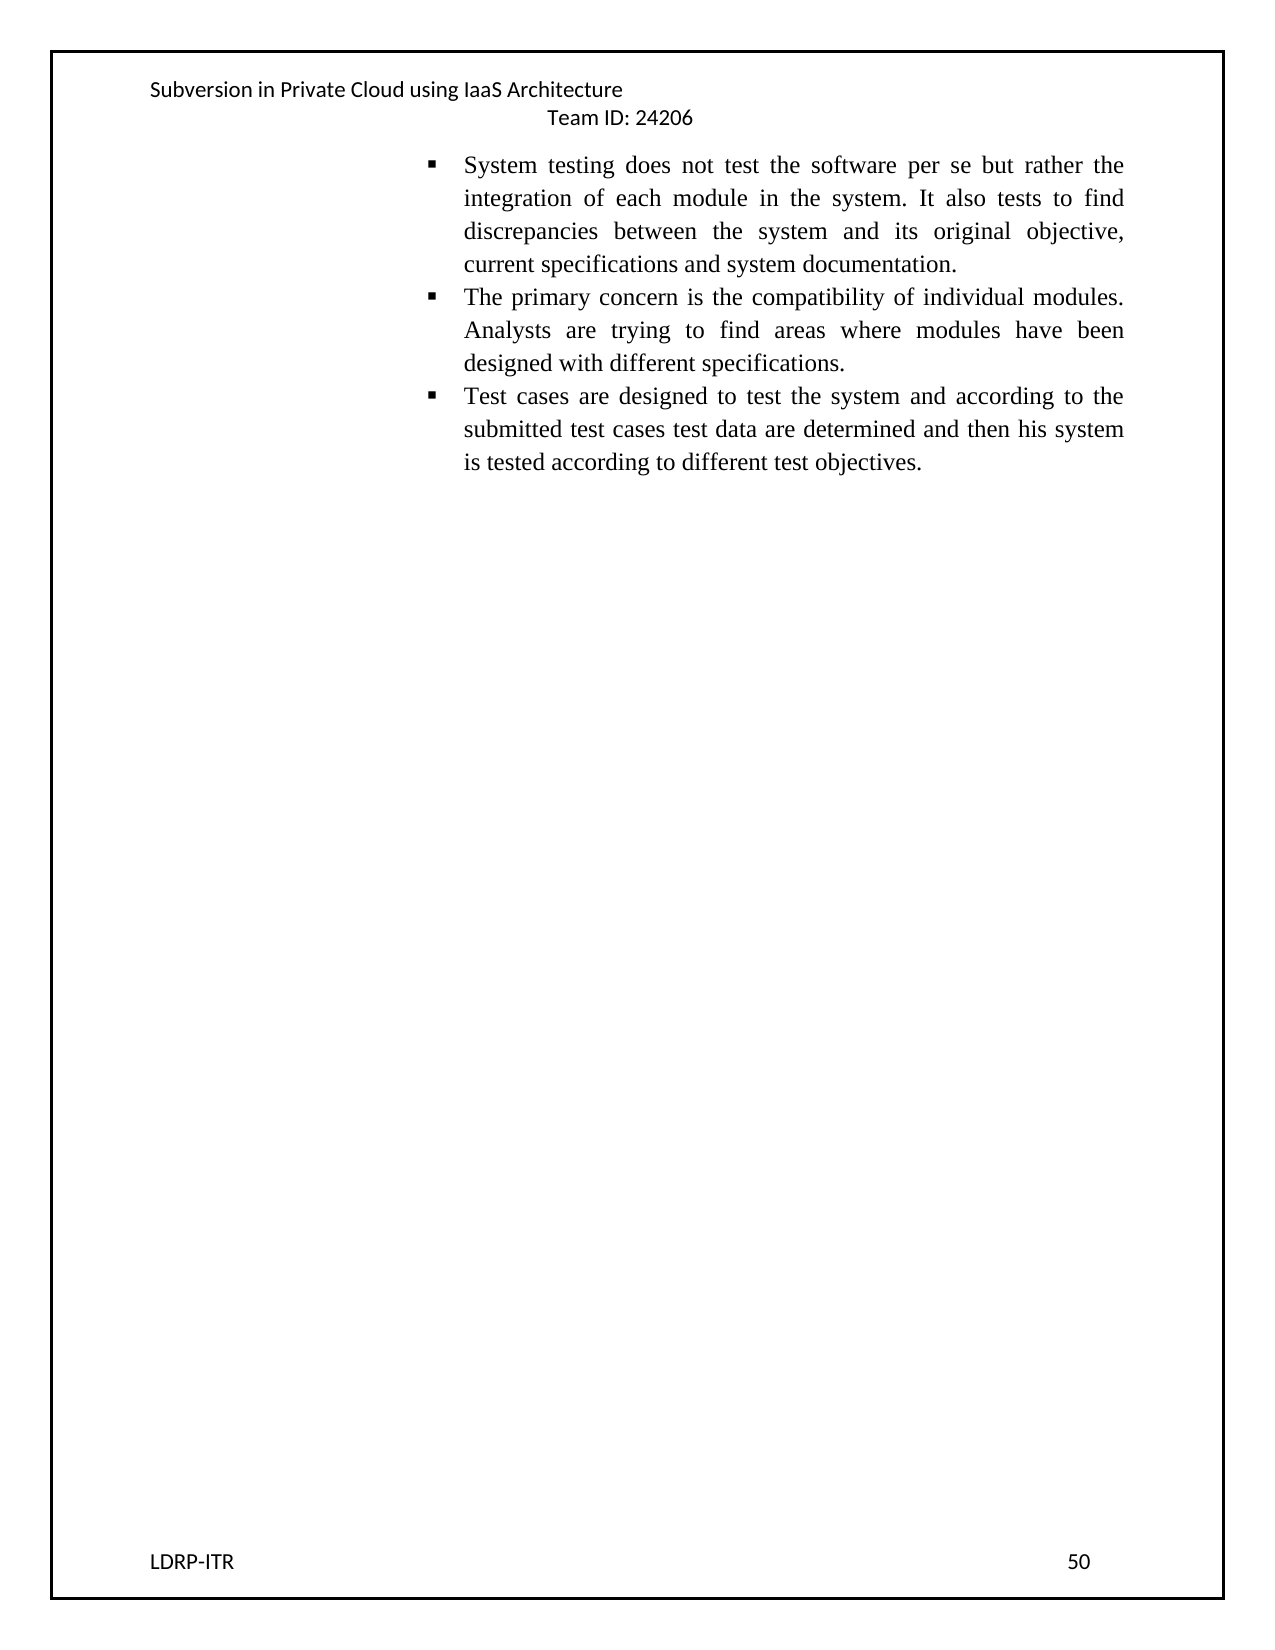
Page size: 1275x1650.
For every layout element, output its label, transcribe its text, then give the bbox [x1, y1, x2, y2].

list System testing does not test the software per se but rather the integration of each module in the system. It also tests to find discrepancies between the system and its original objective, current specifications and system documentation. [426, 150, 1125, 278]
list The primary concern is the compatibility of individual modules. Analysts are trying to find areas where modules have been designed with different specifications. [426, 282, 1125, 377]
list Test cases are designed to test the system and according to the submitted test cases test data are determined and then his system is tested according to different test objectives. [426, 381, 1125, 476]
